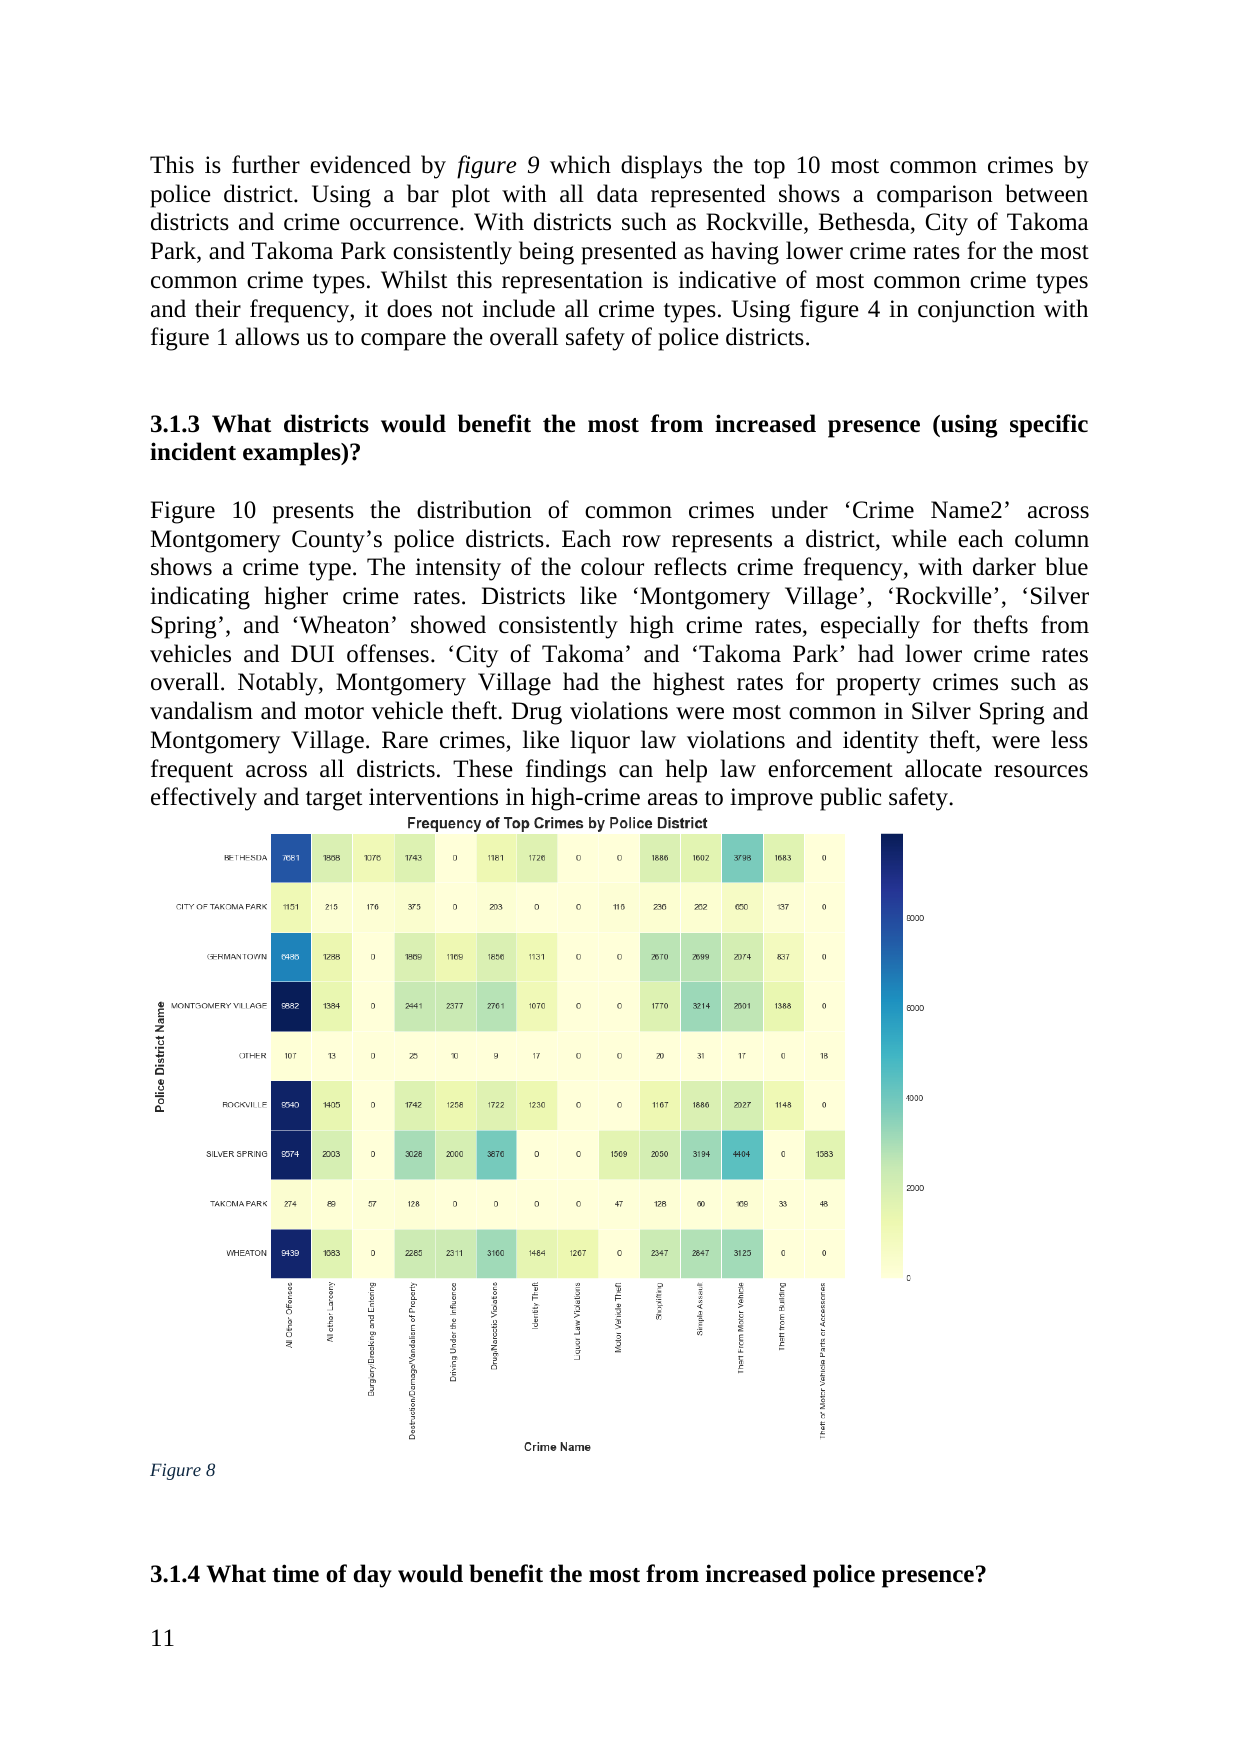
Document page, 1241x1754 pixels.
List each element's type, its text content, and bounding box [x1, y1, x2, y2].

picture [150, 811, 929, 1459]
text This is further evidenced by figure 9 which displays the top 10 most common crimes by police district. Using a bar plot with all data represented shows a comparison between districts and crime occurrence. With districts such as Rockville, Bethesda, City of Takoma Park, and Takoma Park consistently being presented as having lower crime rates for the most common crime types. Whilst this representation is indicative of most common crime types and their frequency, it does not include all crime types. Using figure 4 in conjunction with figure 1 allows us to compare the overall safety of police districts. [150, 150, 1090, 351]
text 3.1.3 What districts would benefit the most from increased presence (using specific incident examples)? [150, 409, 1090, 466]
text Figure 10 presents the distribution of common crimes under ‘Crime Name2’ across Montgomery County’s police districts. Each row represents a district, while each column shows a crime type. The intensity of the colour reflects crime frequency, with darker blue indicating higher crime rates. Districts like ‘Montgomery Village’, ‘Rockville’, ‘Silver Spring’, and ‘Wheaton’ showed consistently high crime rates, especially for thefts from vehicles and DUI offenses. ‘City of Takoma’ and ‘Takoma Park’ had lower crime rates overall. Notably, Montgomery Village had the highest rates for property crimes such as vandalism and motor vehicle theft. Drug violations were most common in Silver Spring and Montgomery Village. Rare crimes, like liquor law violations and identity theft, were less frequent across all districts. These findings can help law enforcement allocate resources effectively and target interventions in high-crime areas to improve public safety. [150, 495, 1090, 811]
text 3.1.4 What time of day would benefit the most from increased police presence? [150, 1559, 1090, 1587]
